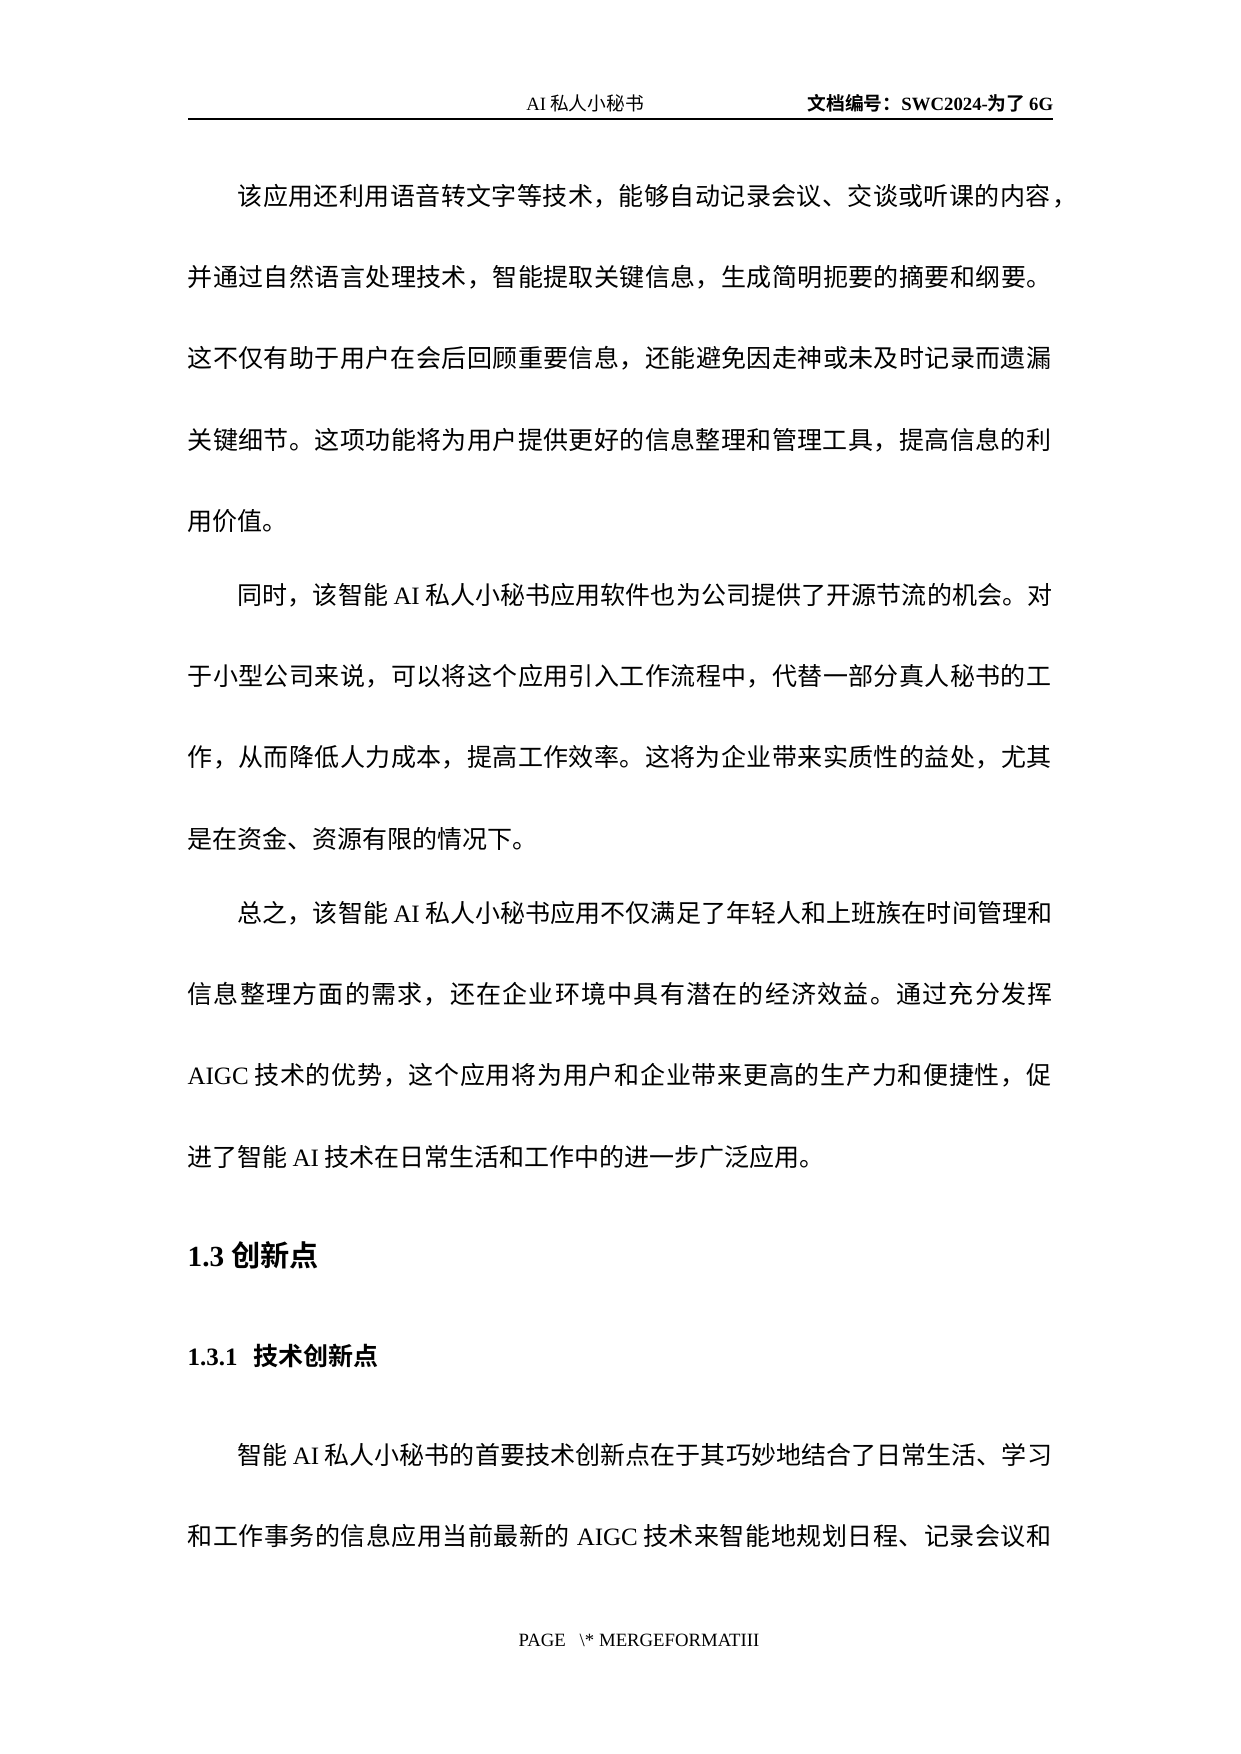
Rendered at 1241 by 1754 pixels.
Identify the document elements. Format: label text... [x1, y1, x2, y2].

text 总之，该智能AI私人小秘书应用不仅满足了年轻人和上班族在时间管理和信息整理方面的需求，还在企业环境中具有潜在的经济效益。通过充分发挥AIGC技术的优势，这个应用将为用户和企业带来更高的生产力和便捷性，促进了智能AI技术在日常生活和工作中的进一步广泛应用。 [187, 879, 1053, 1188]
text 该应用还利用语音转文字等技术，能够自动记录会议、交谈或听课的内容，并通过自然语言处理技术，智能提取关键信息，生成简明扼要的摘要和纲要。这不仅有助于用户在会后回顾重要信息，还能避免因走神或未及时记录而遗漏关键细节。这项功能将为用户提供更好的信息整理和管理工具，提高信息的利用价值。 [187, 162, 1053, 552]
text 同时，该智能AI私人小秘书应用软件也为公司提供了开源节流的机会。对于小型公司来说，可以将这个应用引入工作流程中，代替一部分真人秘书的工作，从而降低人力成本，提高工作效率。这将为企业带来实质性的益处，尤其是在资金、资源有限的情况下。 [187, 561, 1053, 870]
subtitle 技术创新点 [187, 1322, 1053, 1387]
subtitle 创新点 [187, 1222, 1053, 1287]
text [187, 1421, 1053, 1567]
